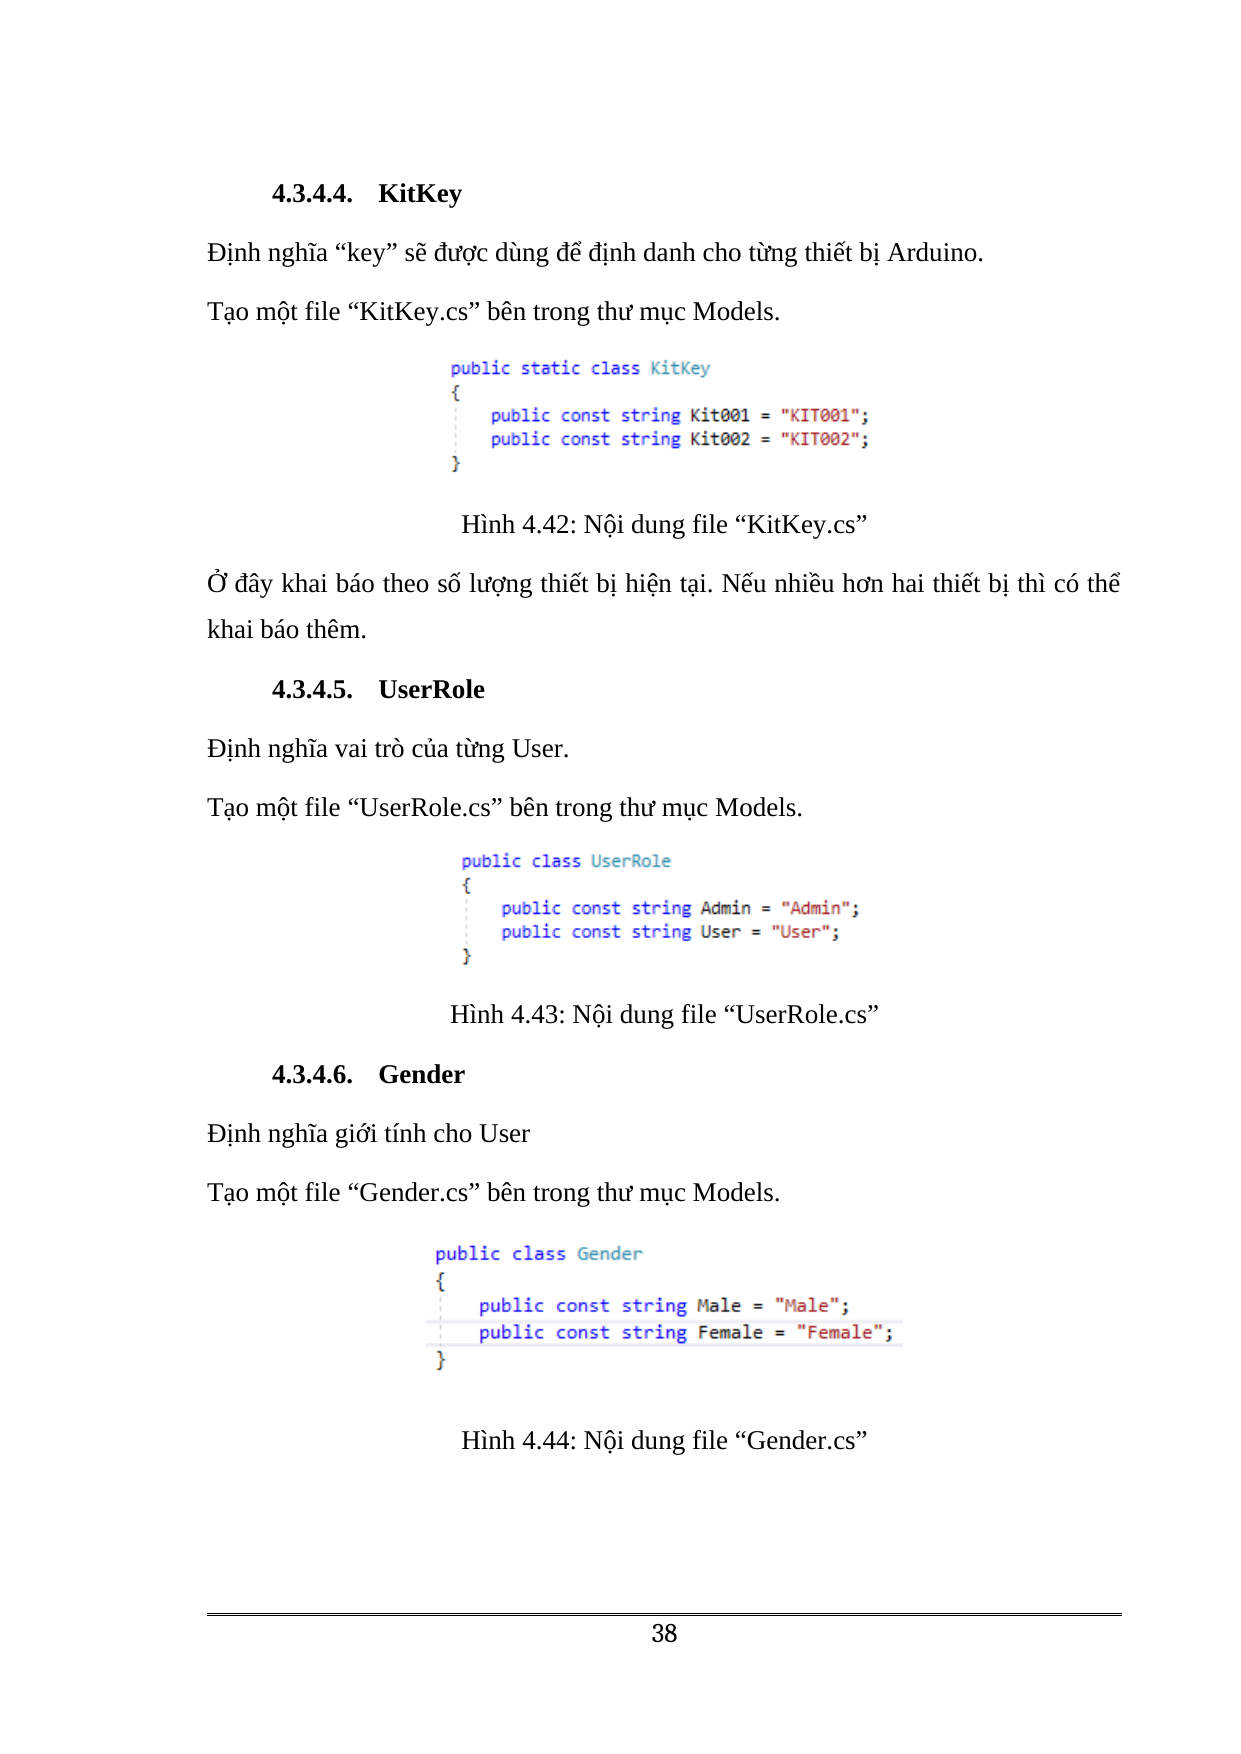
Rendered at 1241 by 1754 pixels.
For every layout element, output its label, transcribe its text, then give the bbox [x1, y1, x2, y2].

text Tạo một file “Gender.cs” bên trong thư mục Models. [207, 1176, 1122, 1207]
text Định nghĩa “key” sẽ được dùng để định danh cho từng thiết bị Arduino. [207, 236, 1122, 267]
picture [455, 850, 873, 971]
subtitle UserRole [272, 673, 1122, 704]
subtitle KitKey [272, 177, 1122, 208]
picture [441, 354, 888, 480]
text Định nghĩa vai trò của từng User. [207, 732, 1122, 763]
picture [426, 1235, 903, 1397]
text Ở đây khai báo theo số lượng thiết bị hiện tại. Nếu nhiều hơn hai thiết bị thì có thể khai báo thêm. [207, 567, 1122, 645]
text Định nghĩa giới tính cho User [207, 1117, 1122, 1148]
text Tạo một file “UserRole.cs” bên trong thư mục Models. [207, 791, 1122, 822]
text Tạo một file “KitKey.cs” bên trong thư mục Models. [207, 296, 1122, 327]
subtitle Gender [272, 1058, 1122, 1089]
